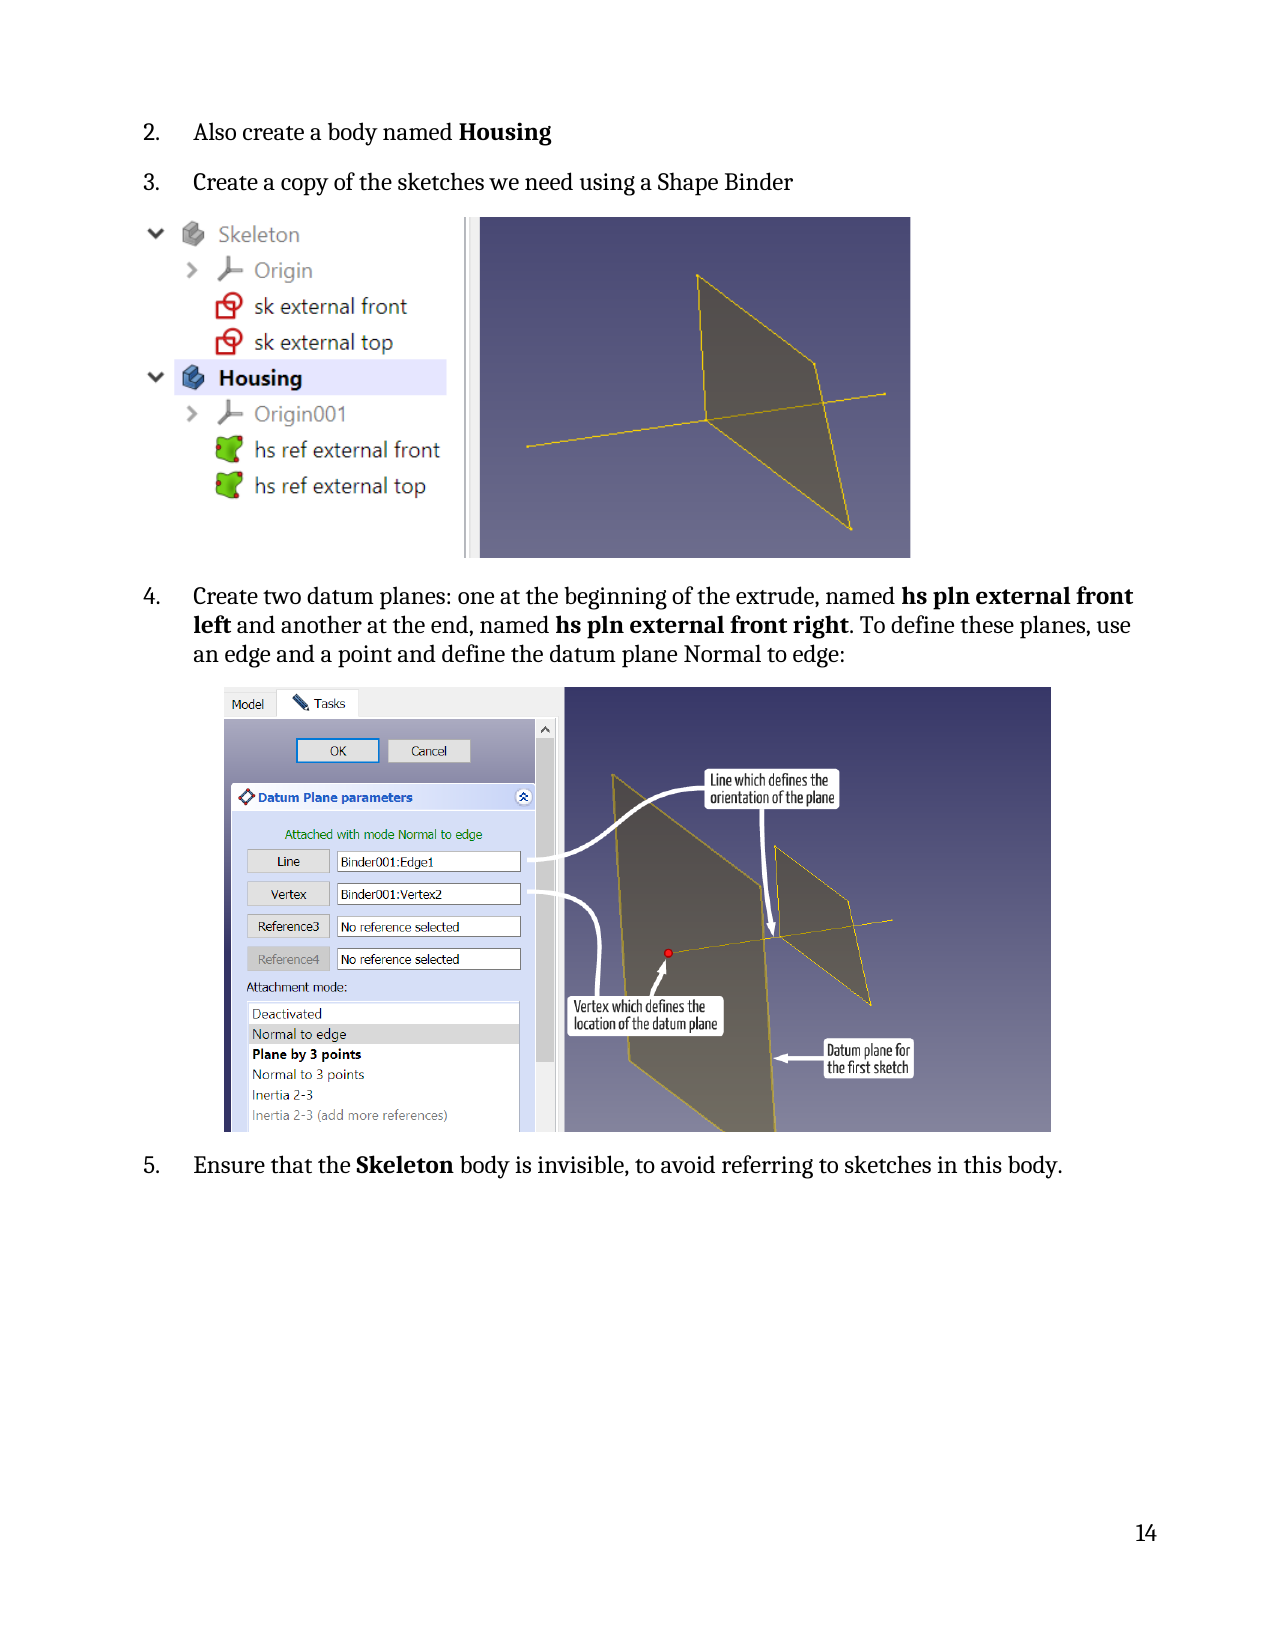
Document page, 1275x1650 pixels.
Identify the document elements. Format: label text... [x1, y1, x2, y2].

picture [224, 687, 1051, 1132]
list Create a copy of the sketches we need using a Shape Binder [143, 168, 1157, 196]
list Also create a body named Housing [143, 118, 1157, 147]
picture [129, 217, 911, 558]
list Create two datum planes: one at the beginning of the extrude, named hs pln external front left and another at the end, named hs pln external front right. To define these planes, use an edge and a point and define the datum plane Normal to edge: [143, 582, 1157, 668]
list Ensure that the Skeleton body is invisible, to avoid referring to sketches in this body. [143, 1151, 1157, 1179]
